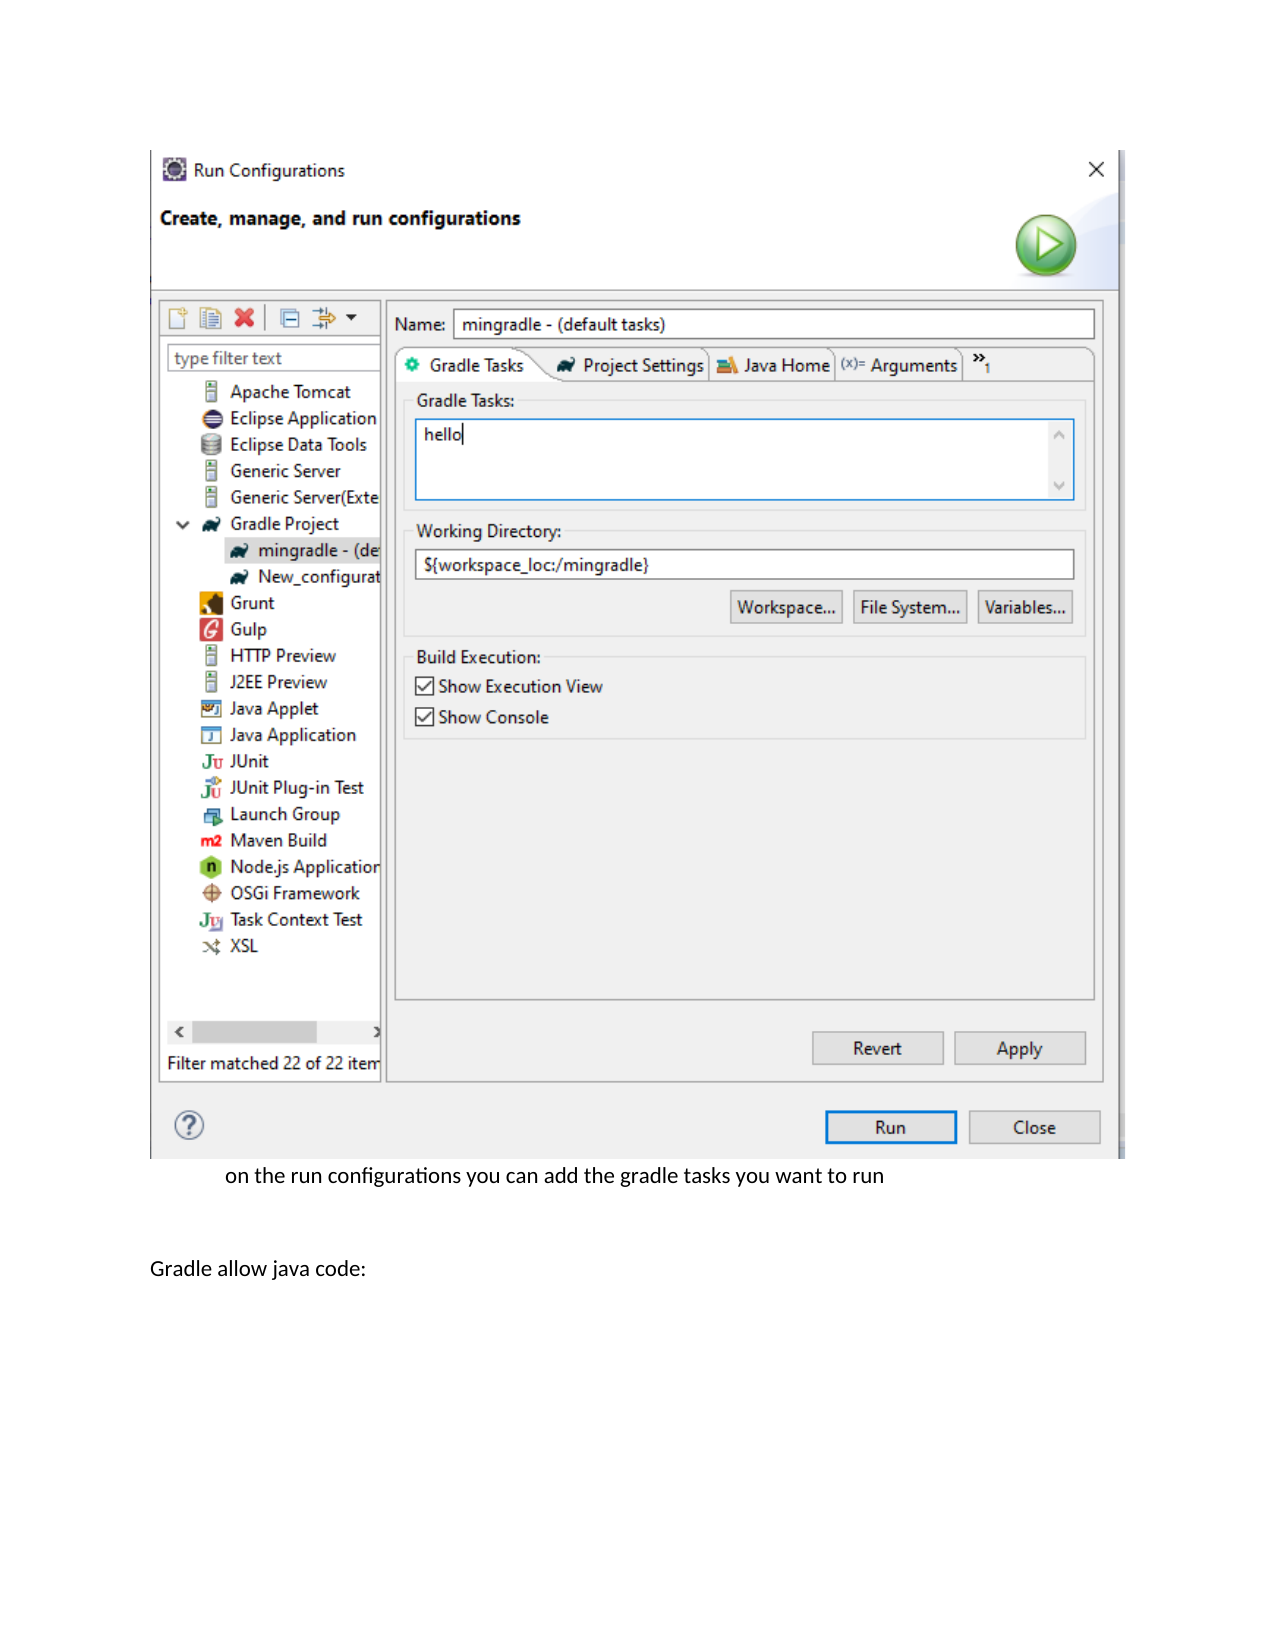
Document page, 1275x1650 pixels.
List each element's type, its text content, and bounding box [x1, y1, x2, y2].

picture [150, 150, 1125, 1159]
text on the run configurations you can add the gradle tasks you want to run [150, 1159, 1125, 1189]
text Gradle allow java code: [150, 1254, 1125, 1283]
